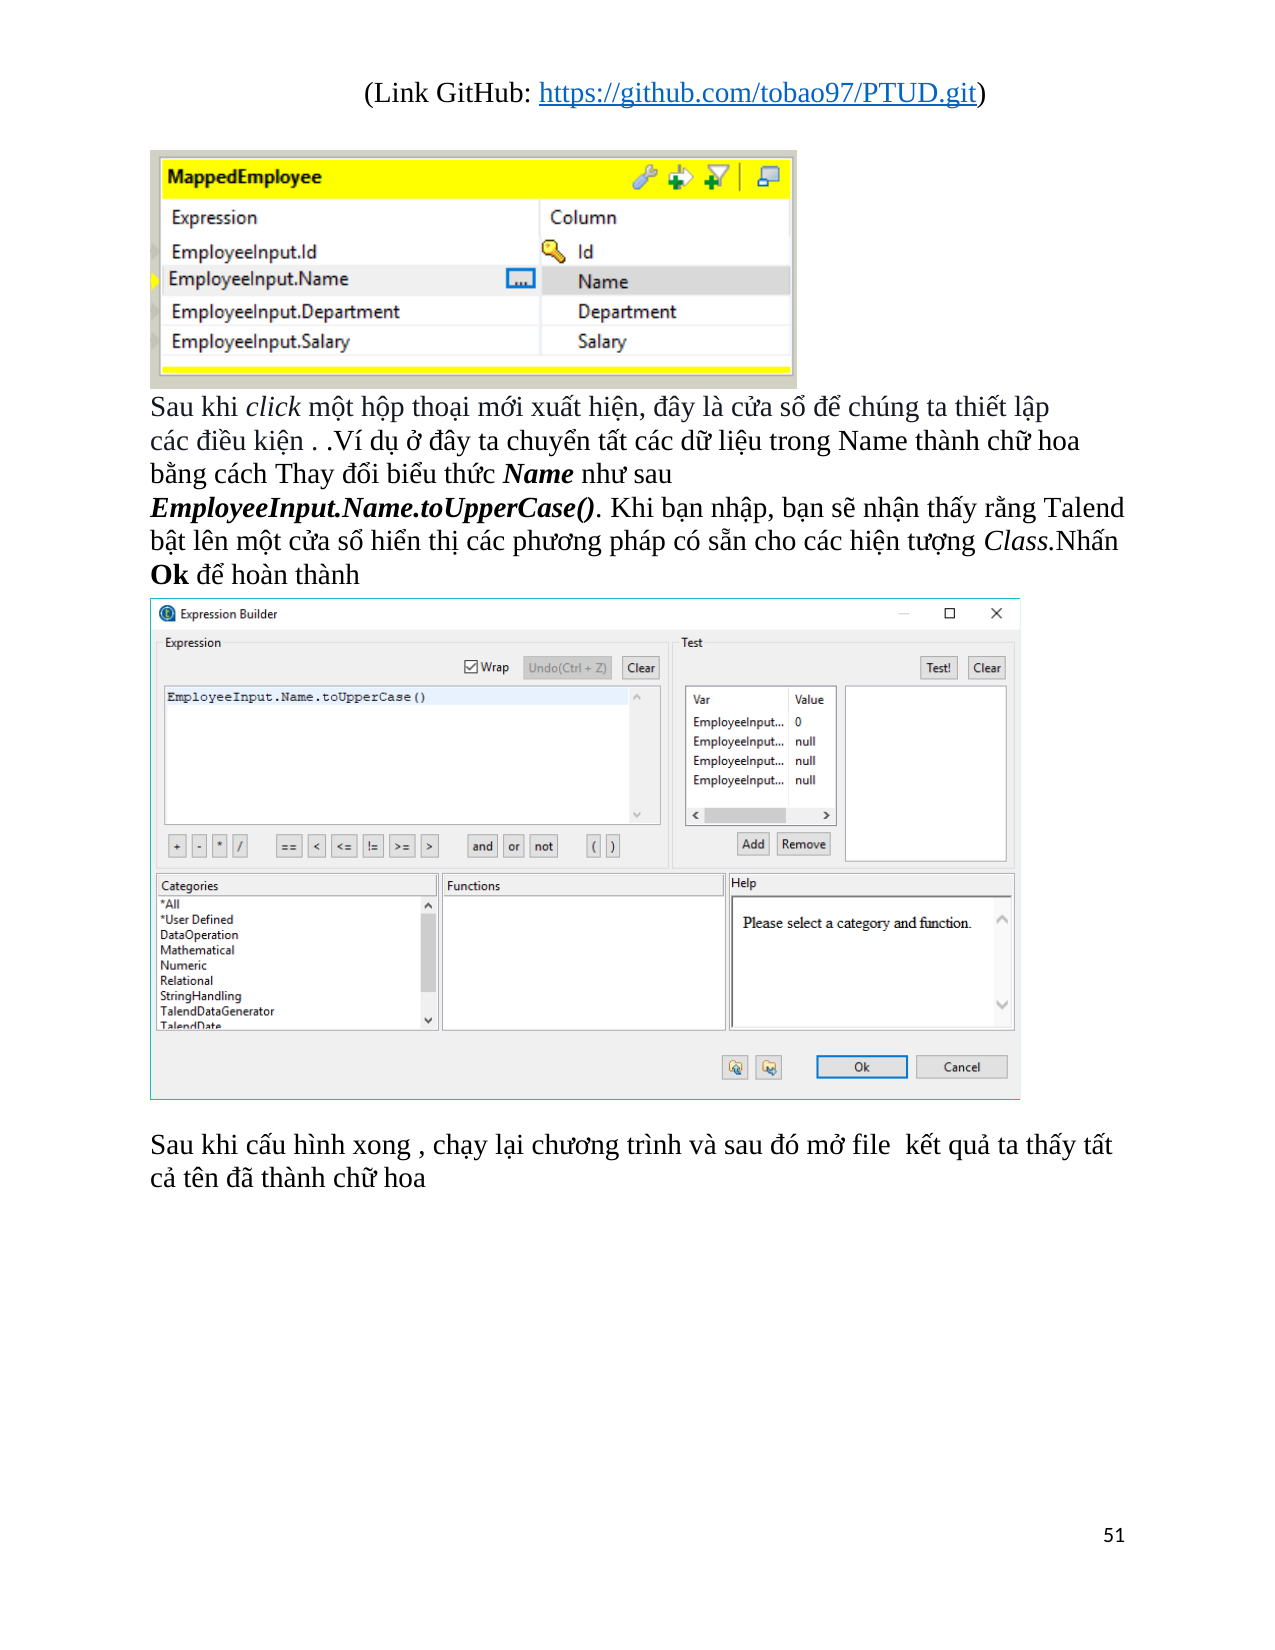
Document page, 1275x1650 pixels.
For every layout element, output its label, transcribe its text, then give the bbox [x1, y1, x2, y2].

text Sau khi click một hộp thoại mới xuất hiện, đây là cửa sổ để chúng ta thiết lập các điều kiện . .Ví dụ ở đây ta chuyển tất các dữ liệu trong Name thành chữ hoa bằng cách Thay đổi biểu thức Name như sau EmployeeInput.Name.toUpperCase(). Khi bạn nhập, bạn sẽ nhận thấy rằng Talend bật lên một cửa sổ hiển thị các phương pháp có sẵn cho các hiện tượng Class.Nhấn Ok để hoàn thành [150, 389, 1125, 590]
picture [150, 150, 797, 389]
picture [150, 598, 1021, 1100]
text Sau khi cấu hình xong , chạy lại chương trình và sau đó mở file kết quả ta thấy tất cả tên đã thành chữ hoa [150, 1127, 1125, 1194]
